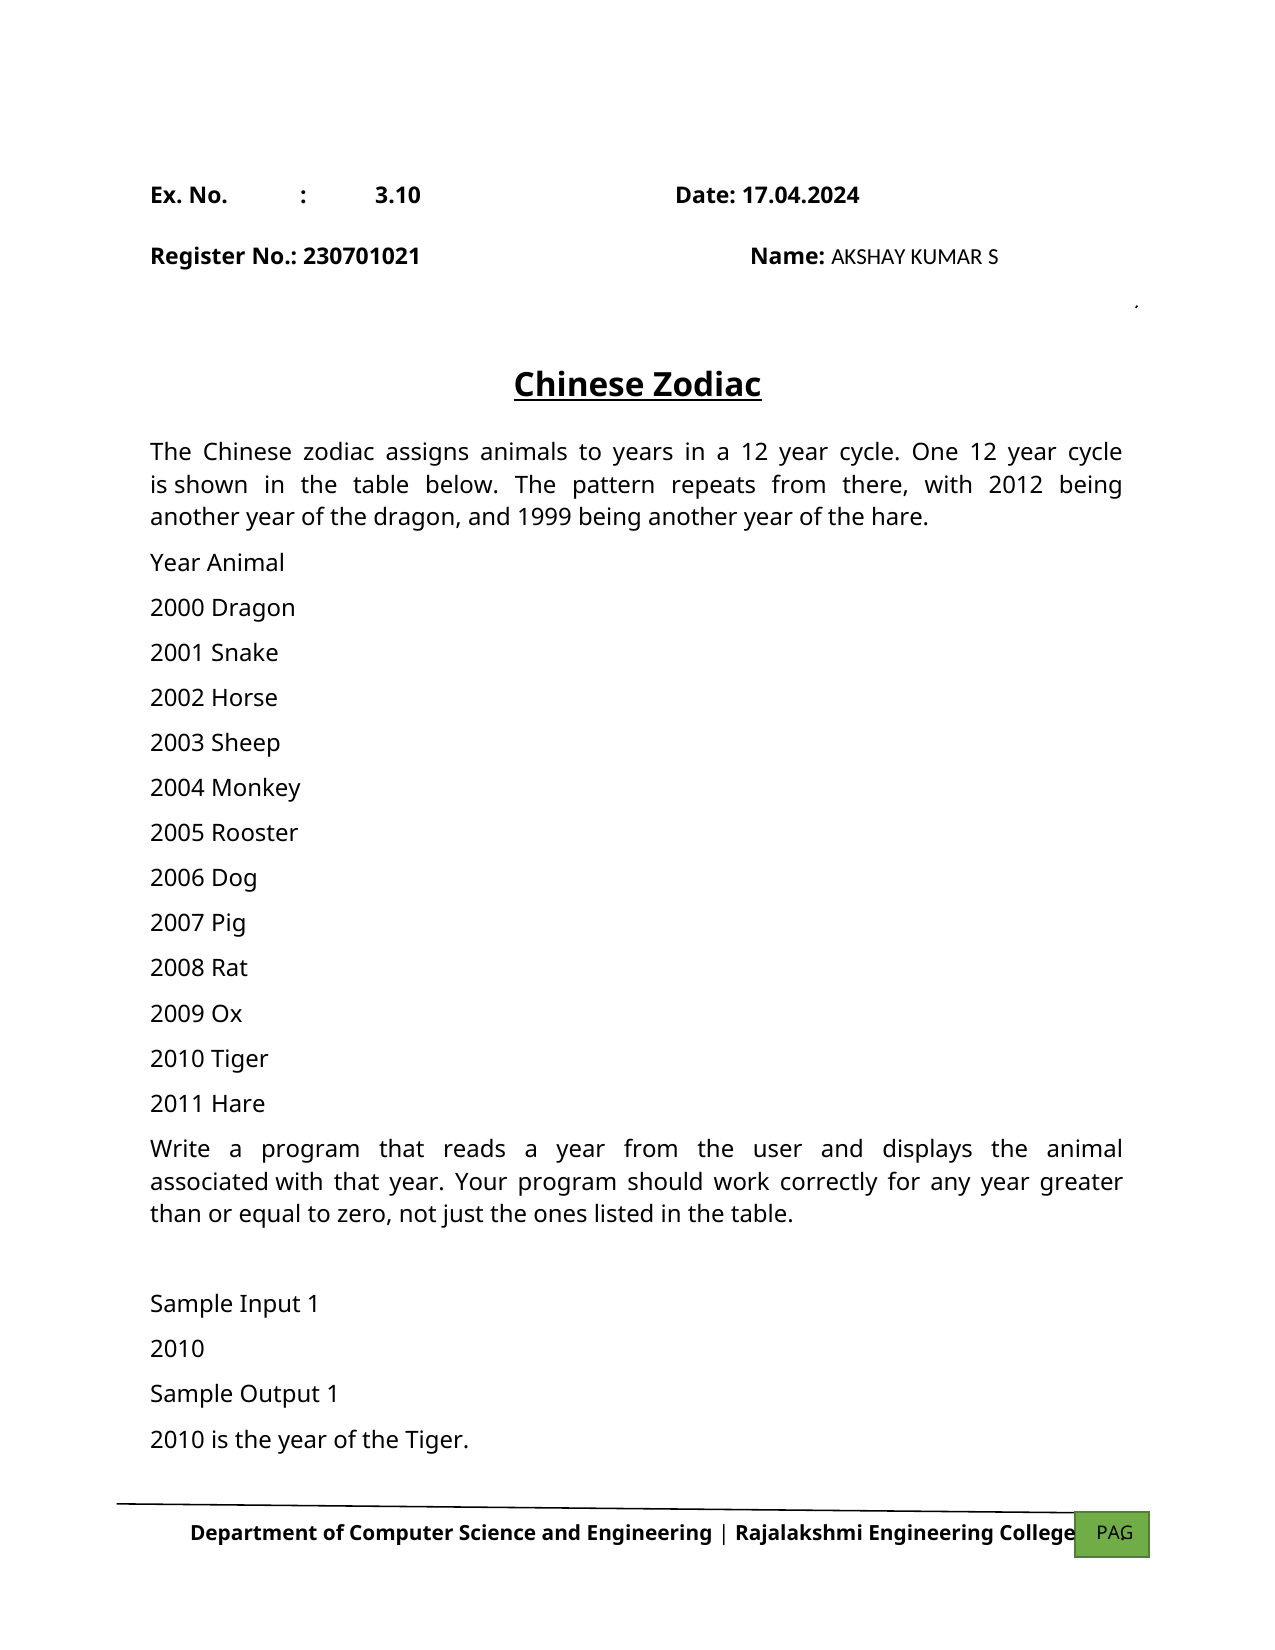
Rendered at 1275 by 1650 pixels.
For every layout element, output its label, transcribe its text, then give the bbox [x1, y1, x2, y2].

text 2001 Snake [150, 636, 1125, 668]
text 2002 Horse [150, 681, 1125, 713]
text 2000 Dragon [150, 590, 1125, 623]
text 2008 Rat [150, 951, 1125, 984]
text Sample Input 1 [150, 1287, 1125, 1320]
text 2004 Monkey [150, 771, 1125, 803]
text Ex. No. : 3.10 Date: 17.04.2024 [150, 179, 1125, 210]
text 2009 Ox [150, 996, 1125, 1029]
text Chinese Zodiac [150, 360, 1125, 406]
text Sample Output 1 [150, 1377, 1125, 1410]
text 2010 is the year of the Tiger. [150, 1422, 1125, 1455]
text 2010 Tiger [150, 1041, 1125, 1074]
text 2011 Hare [150, 1087, 1125, 1119]
text The Chinese zodiac assigns animals to years in a 12 year cycle. One 12 year cycle is shown in the table below. The pattern repeats from there, with 2012 being another year of the dragon, and 1999 being another year of the hare. [150, 435, 1125, 533]
text 2010 [150, 1332, 1125, 1365]
text Year Animal [150, 545, 1125, 578]
text 2006 Dog [150, 861, 1125, 894]
text Write a program that reads a year from the user and displays the animal associated with that year. Your program should work correctly for any year greater than or equal to zero, not just the ones listed in the table. [150, 1132, 1125, 1229]
text 2005 Rooster [150, 816, 1125, 848]
text 2007 Pig [150, 906, 1125, 939]
text Register No.: 230701021 Name: AKSHAY KUMAR S [150, 239, 1125, 271]
text 2003 Sheep [150, 726, 1125, 758]
